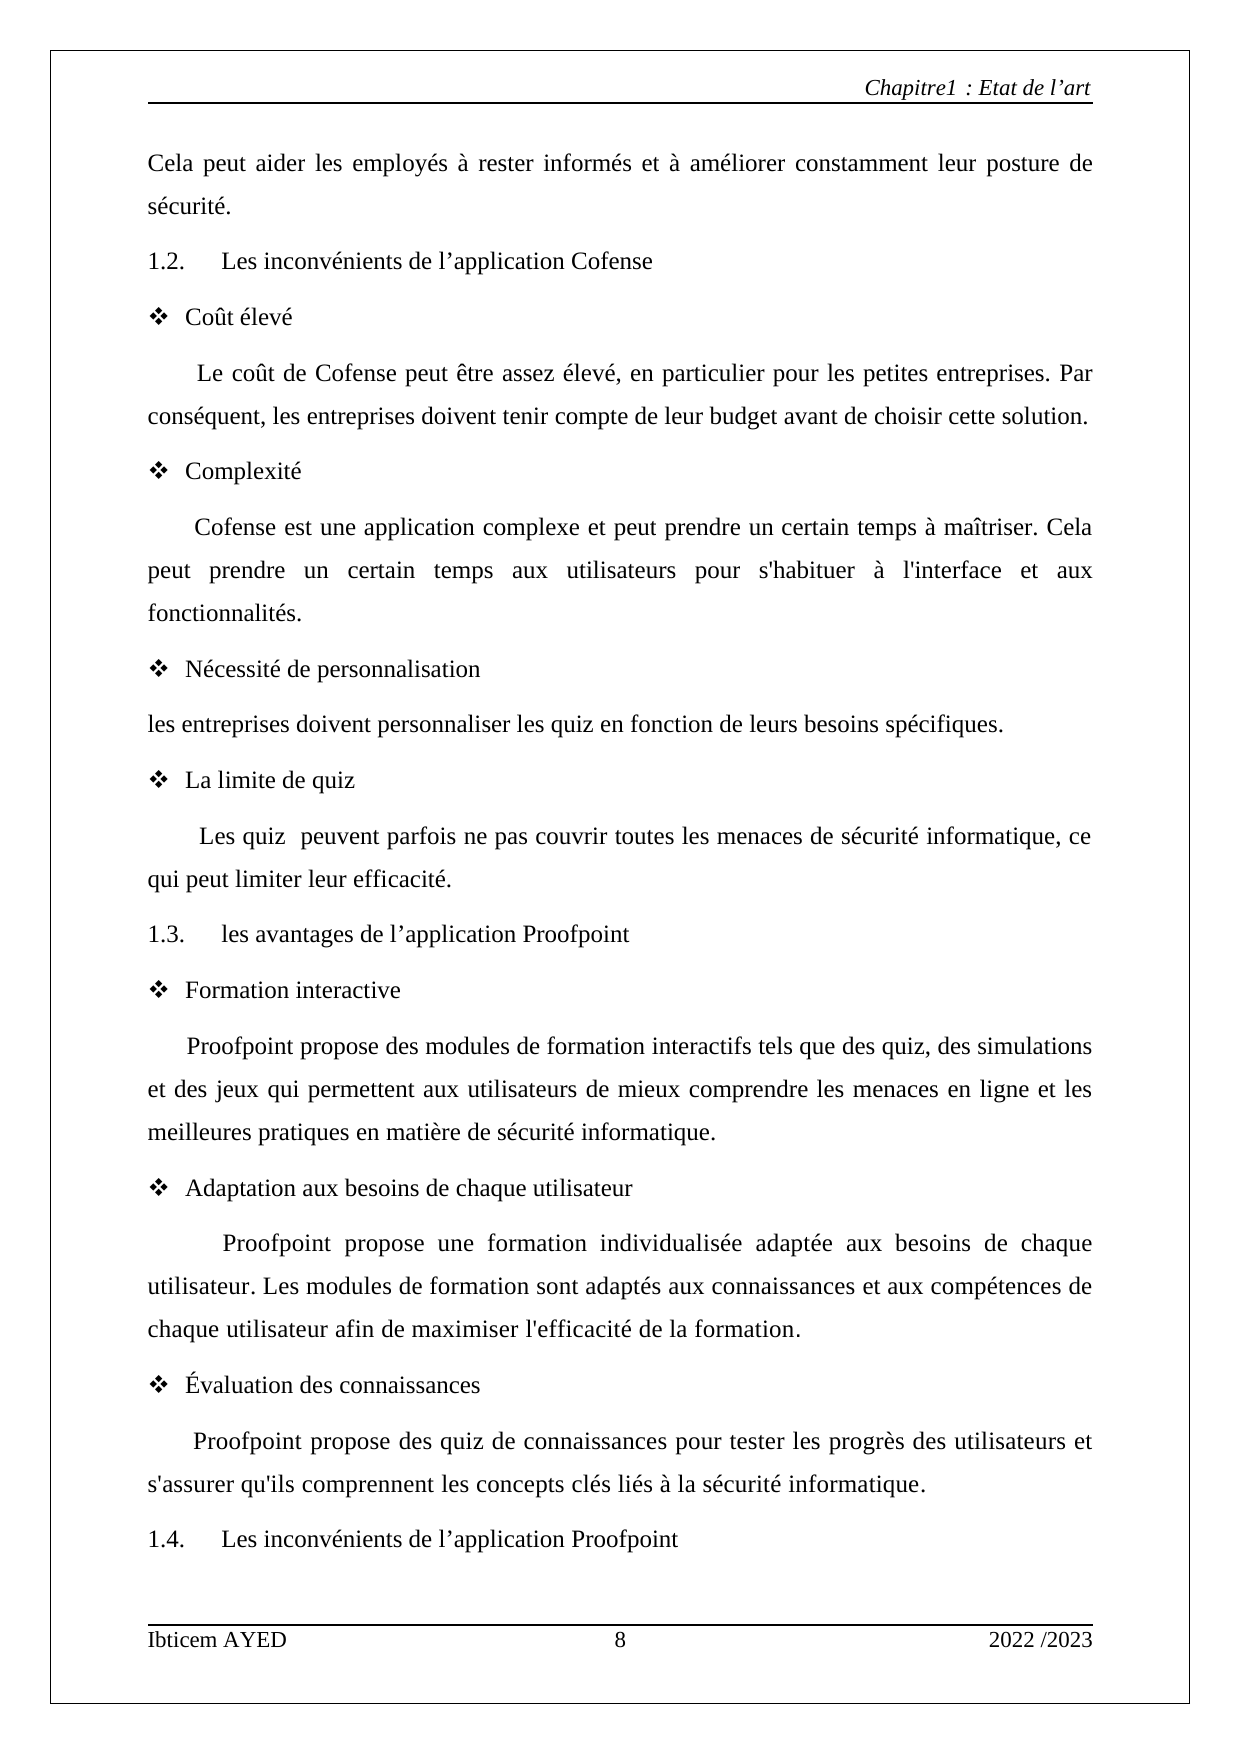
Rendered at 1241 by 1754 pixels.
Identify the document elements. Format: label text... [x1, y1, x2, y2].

list Complexité [147, 456, 1093, 485]
list Les quiz peuvent parfois ne pas couvrir toutes les menaces de sécurité informatique, ce qui peut limiter leur efficacité. [147, 821, 1093, 893]
list les entreprises doivent personnaliser les quiz en fonction de leurs besoins spécifiques. [147, 709, 1093, 738]
list Nécessité de personnalisation [147, 654, 1093, 683]
list Formation interactive [147, 975, 1093, 1004]
list Adaptation aux besoins de chaque utilisateur [147, 1173, 1093, 1201]
list Cela peut aider les employés à rester informés et à améliorer constamment leur posture de sécurité. [147, 148, 1093, 219]
list Cofense est une application complexe et peut prendre un certain temps à maîtriser. Cela peut prendre un certain temps aux utilisateurs pour s'habituer à l'interface et aux fonctionnalités. [147, 512, 1093, 627]
list Les inconvénients de l’application Cofense [147, 246, 1093, 275]
list Évaluation des connaissances [147, 1370, 1093, 1399]
list Le coût de Cofense peut être assez élevé, en particulier pour les petites entreprises. Par conséquent, les entreprises doivent tenir compte de leur budget avant de choisir cette solution. [147, 358, 1093, 429]
list La limite de quiz [147, 765, 1093, 794]
list Proofpoint propose une formation individualisée adaptée aux besoins de chaque utilisateur. Les modules de formation sont adaptés aux connaissances et aux compétences de chaque utilisateur afin de maximiser l'efficacité de la formation. [147, 1228, 1093, 1343]
list les avantages de l’application Proofpoint [147, 919, 1093, 948]
list Coût élevé [147, 302, 1093, 331]
list Proofpoint propose des modules de formation interactifs tels que des quiz, des simulations et des jeux qui permettent aux utilisateurs de mieux comprendre les menaces en ligne et les meilleures pratiques en matière de sécurité informatique. [147, 1031, 1093, 1146]
list Les inconvénients de l’application Proofpoint [147, 1524, 1093, 1553]
list Proofpoint propose des quiz de connaissances pour tester les progrès des utilisateurs et s'assurer qu'ils comprennent les concepts clés liés à la sécurité informatique. [147, 1426, 1093, 1498]
